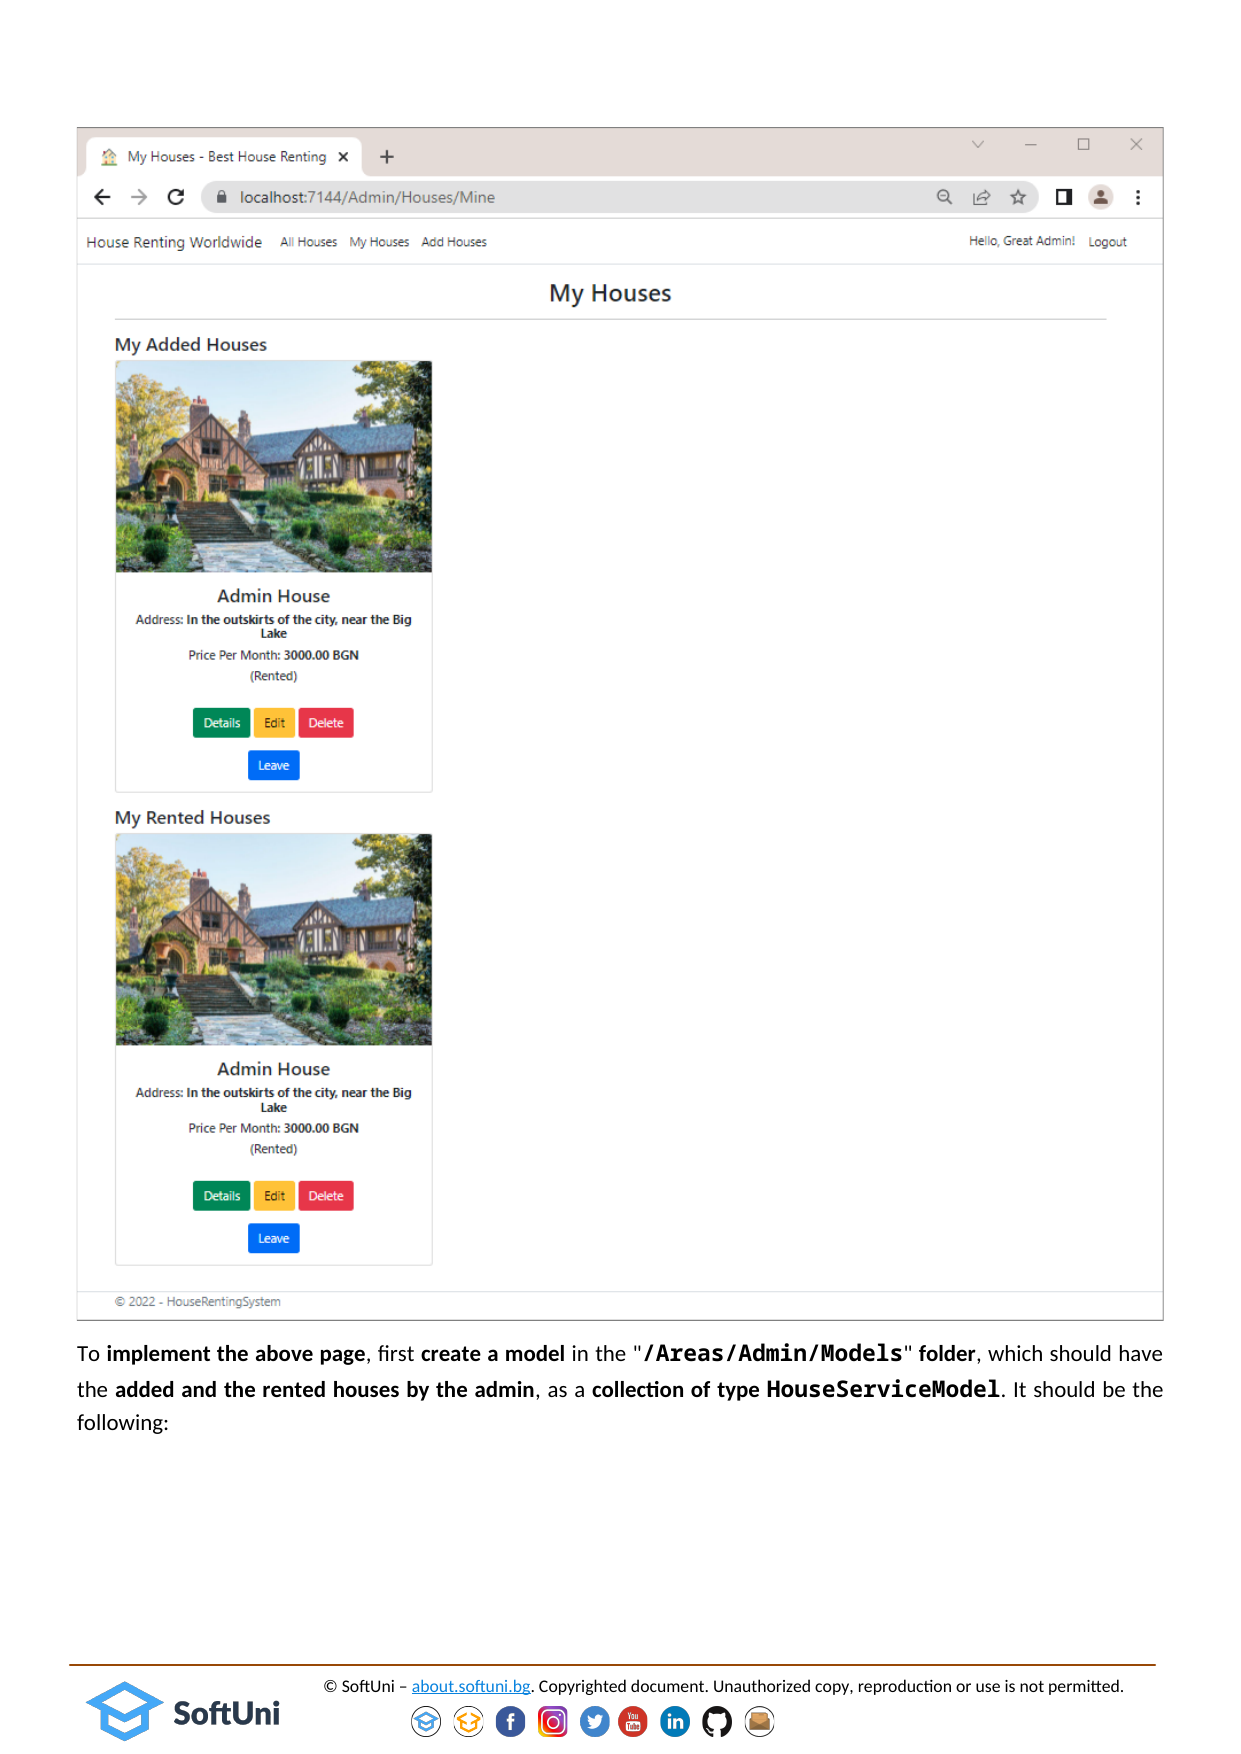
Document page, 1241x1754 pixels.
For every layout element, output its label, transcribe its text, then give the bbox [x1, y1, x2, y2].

picture [681, 1706, 690, 1715]
picture [681, 1728, 690, 1737]
picture [79, 1675, 286, 1747]
picture [702, 1706, 732, 1737]
picture [618, 1706, 648, 1737]
picture [660, 1728, 669, 1737]
picture [495, 1706, 526, 1737]
picture [580, 1706, 610, 1737]
picture [76, 127, 1164, 1321]
text To implement the above page, first create a model in the "/Areas/Admin/Models" folder, which should have the added and the rented houses by the admin, as a collection of type HouseServiceModel. It should be the following: [77, 1337, 1163, 1436]
picture [538, 1706, 568, 1737]
picture [411, 1706, 441, 1737]
picture [744, 1706, 775, 1737]
picture [660, 1706, 669, 1715]
picture [453, 1706, 484, 1737]
picture [674, 1719, 683, 1728]
